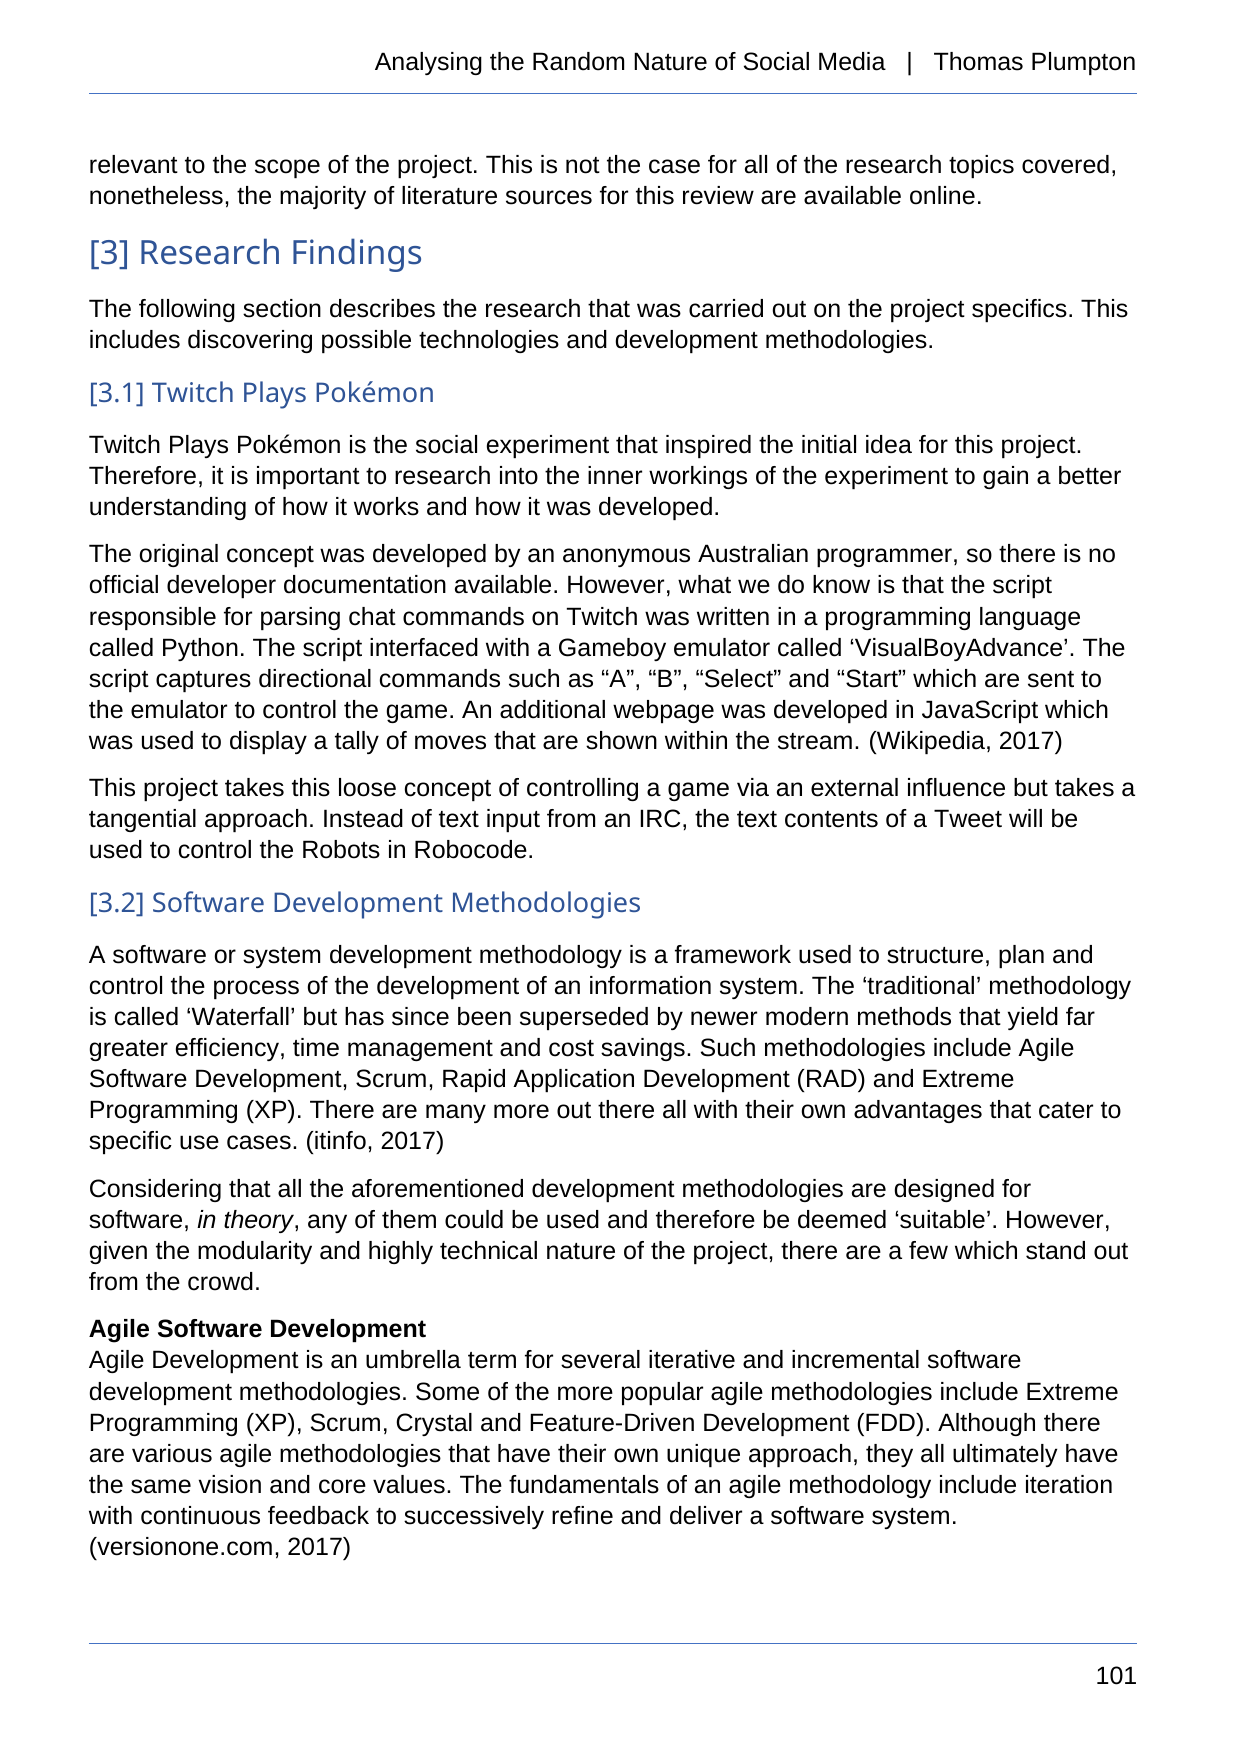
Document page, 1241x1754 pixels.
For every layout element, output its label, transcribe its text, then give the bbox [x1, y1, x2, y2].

text The original concept was developed by an anonymous Australian programmer, so there is no official developer documentation available. However, what we do know is that the script responsible for parsing chat commands on Twitch was written in a programming language called Python. The script interfaced with a Gameboy emulator called ‘VisualBoyAdvance’. The script captures directional commands such as “A”, “B”, “Select” and “Start” which are sent to the emulator to control the game. An additional webpage was developed in JavaScript which was used to display a tally of moves that are shown within the stream. [89, 539, 1137, 754]
text The following section describes the research that was carried out on the project specifics. This includes discovering possible technologies and development methodologies. [89, 294, 1137, 354]
text [3.1] Twitch Plays Pokémon [89, 373, 1137, 410]
text Considering that all the aforementioned development methodologies are designed for software, in theory, any of them could be used and therefore be deemed ‘suitable’. However, given the modularity and highly technical nature of the project, there are a few which stand out from the crowd. [89, 1173, 1137, 1295]
text [3.2] Software Development Methodologies [89, 883, 1137, 920]
text [3] Research Findings [89, 229, 1137, 274]
text A software or system development methodology is a framework used to structure, plan and control the process of the development of an information system. The ‘traditional’ methodology is called ‘Waterfall’ but has since been superseded by newer modern methods that yield far greater efficiency, time management and cost savings. Such methodologies include Agile Software Development, Scrum, Rapid Application Development (RAD) and Extreme Programming (XP). There are many more out there all with their own advantages that cater to specific use cases. [89, 939, 1137, 1154]
list Agile Development is an umbrella term for several iterative and incremental software development methodologies. Some of the more popular agile methodologies include Extreme Programming (XP), Scrum, Crystal and Feature-Driven Development (FDD). Although there are various agile methodologies that have their own unique approach, they all ultimately have the same vision and core values. The fundamentals of an agile methodology include iteration with continuous feedback to successively refine and deliver a software system. [89, 1345, 1137, 1560]
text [89, 150, 1137, 210]
text Twitch Plays Pokémon is the social experiment that inspired the initial idea for this project. Therefore, it is important to research into the inner workings of the experiment to gain a better understanding of how it works and how it was developed. [89, 429, 1137, 520]
list Agile Software Development [89, 1314, 1137, 1343]
text This project takes this loose concept of controlling a game via an external influence but takes a tangential approach. Instead of text input from an IRC, the text contents of a Tweet will be used to control the Robots in Robocode. [89, 773, 1137, 864]
